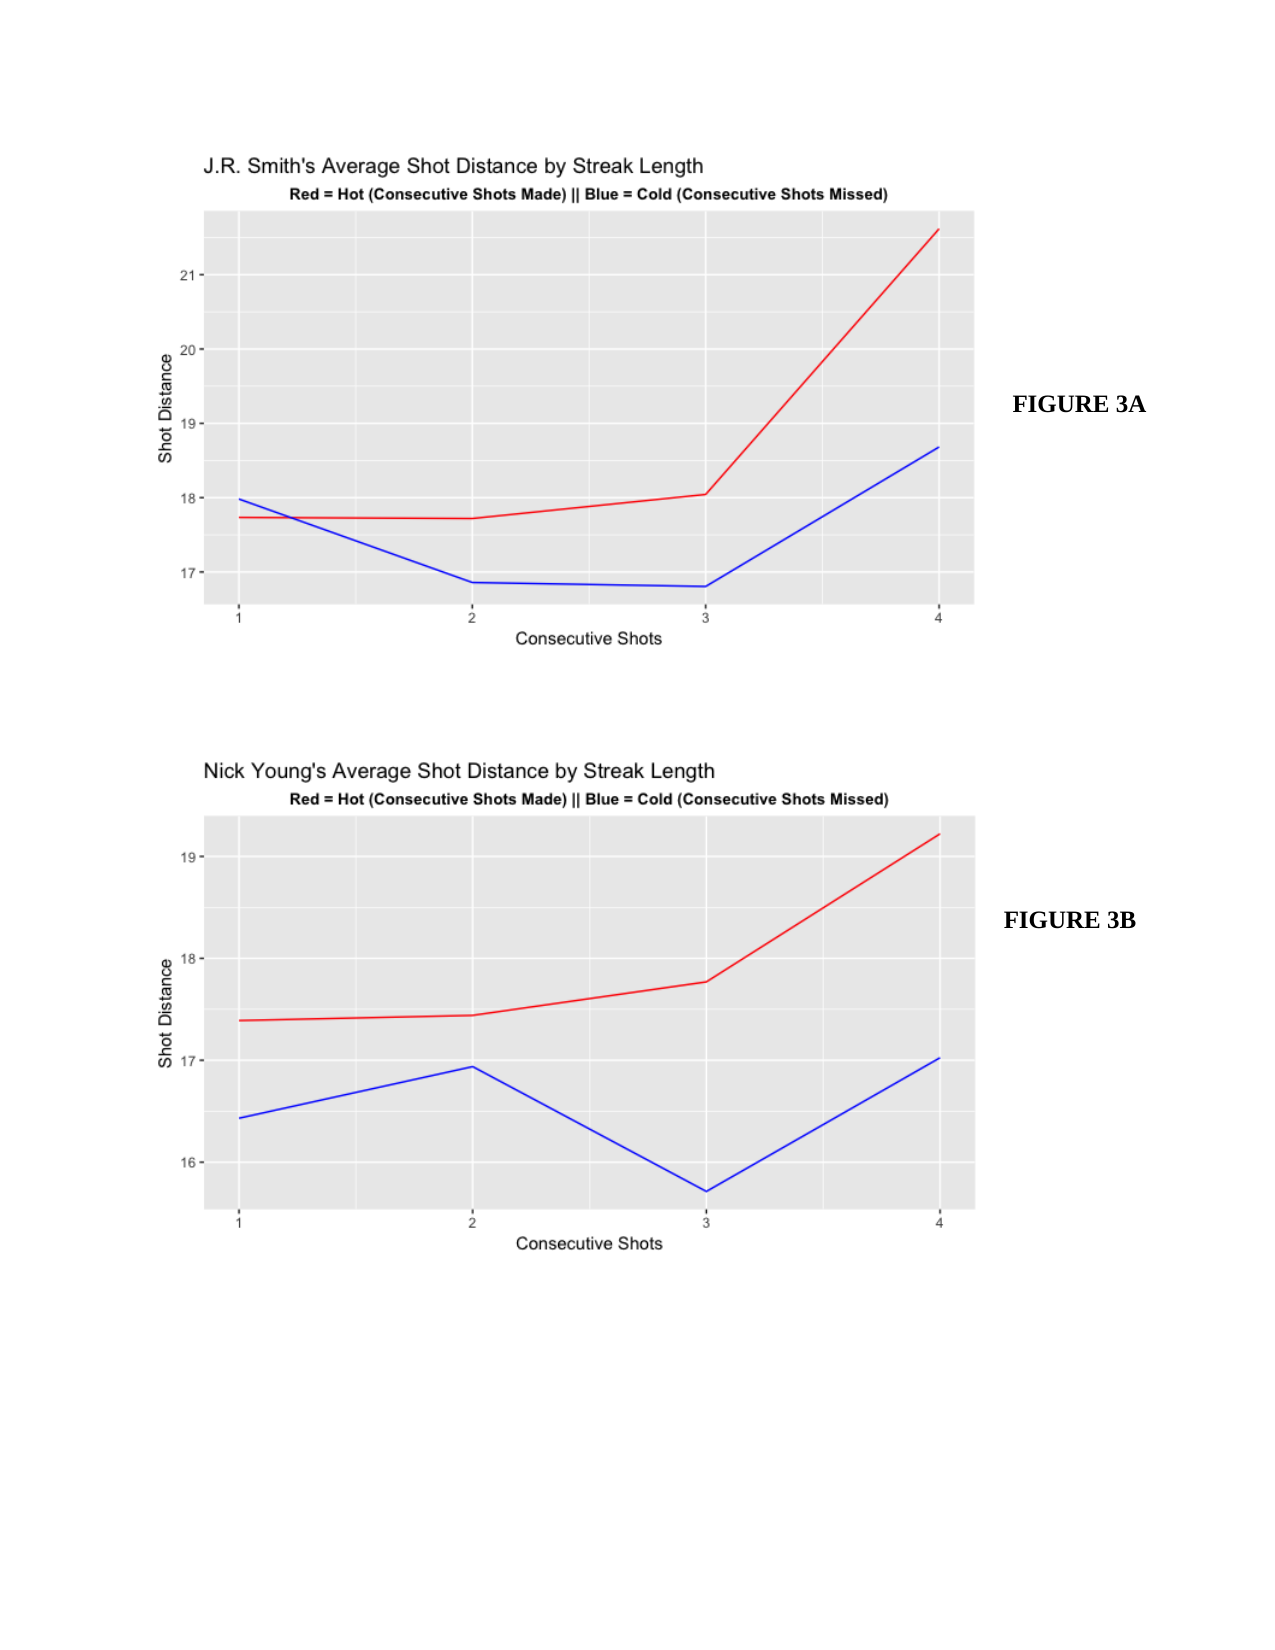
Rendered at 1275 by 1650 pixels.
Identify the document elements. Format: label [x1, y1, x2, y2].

picture [150, 754, 984, 1258]
picture [150, 150, 983, 653]
